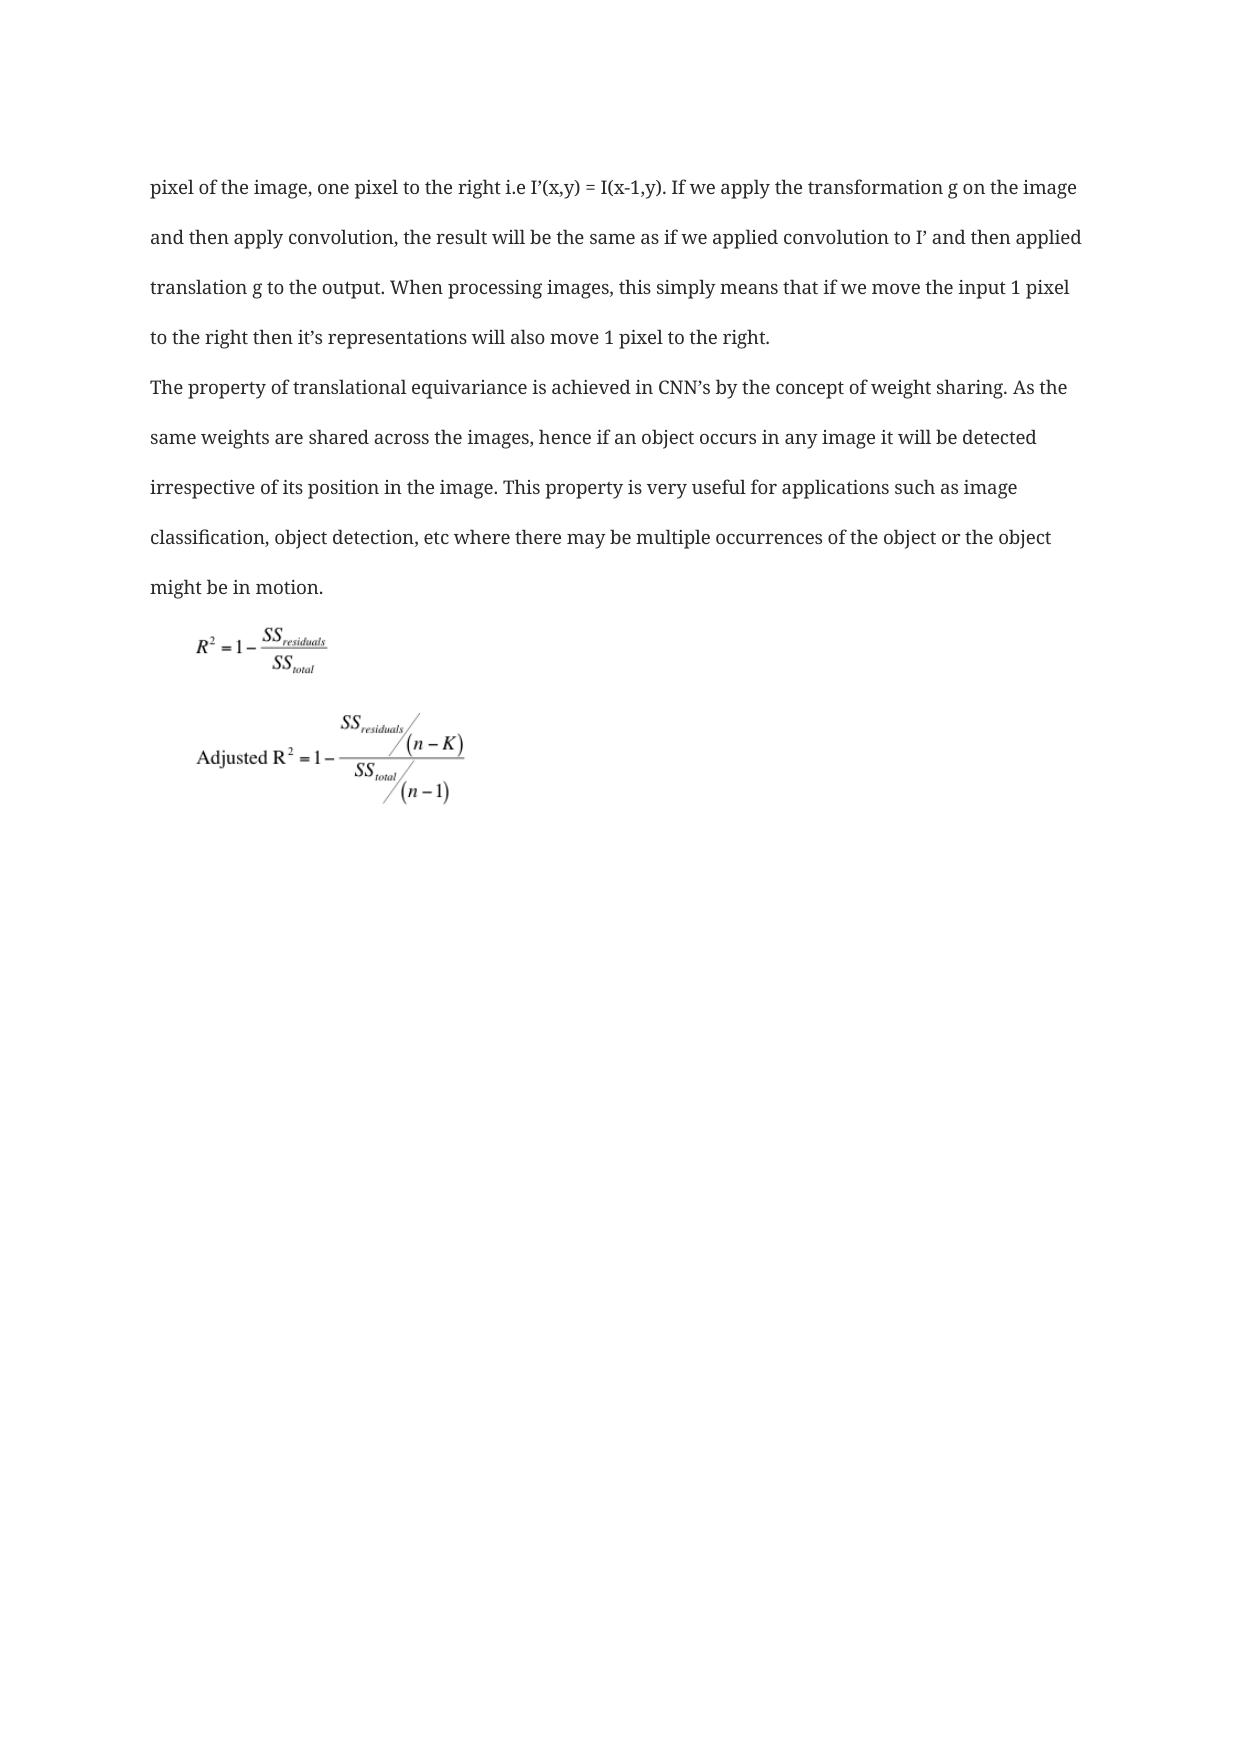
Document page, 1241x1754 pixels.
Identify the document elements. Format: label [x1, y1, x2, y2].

text [150, 150, 1090, 600]
picture [150, 600, 494, 837]
